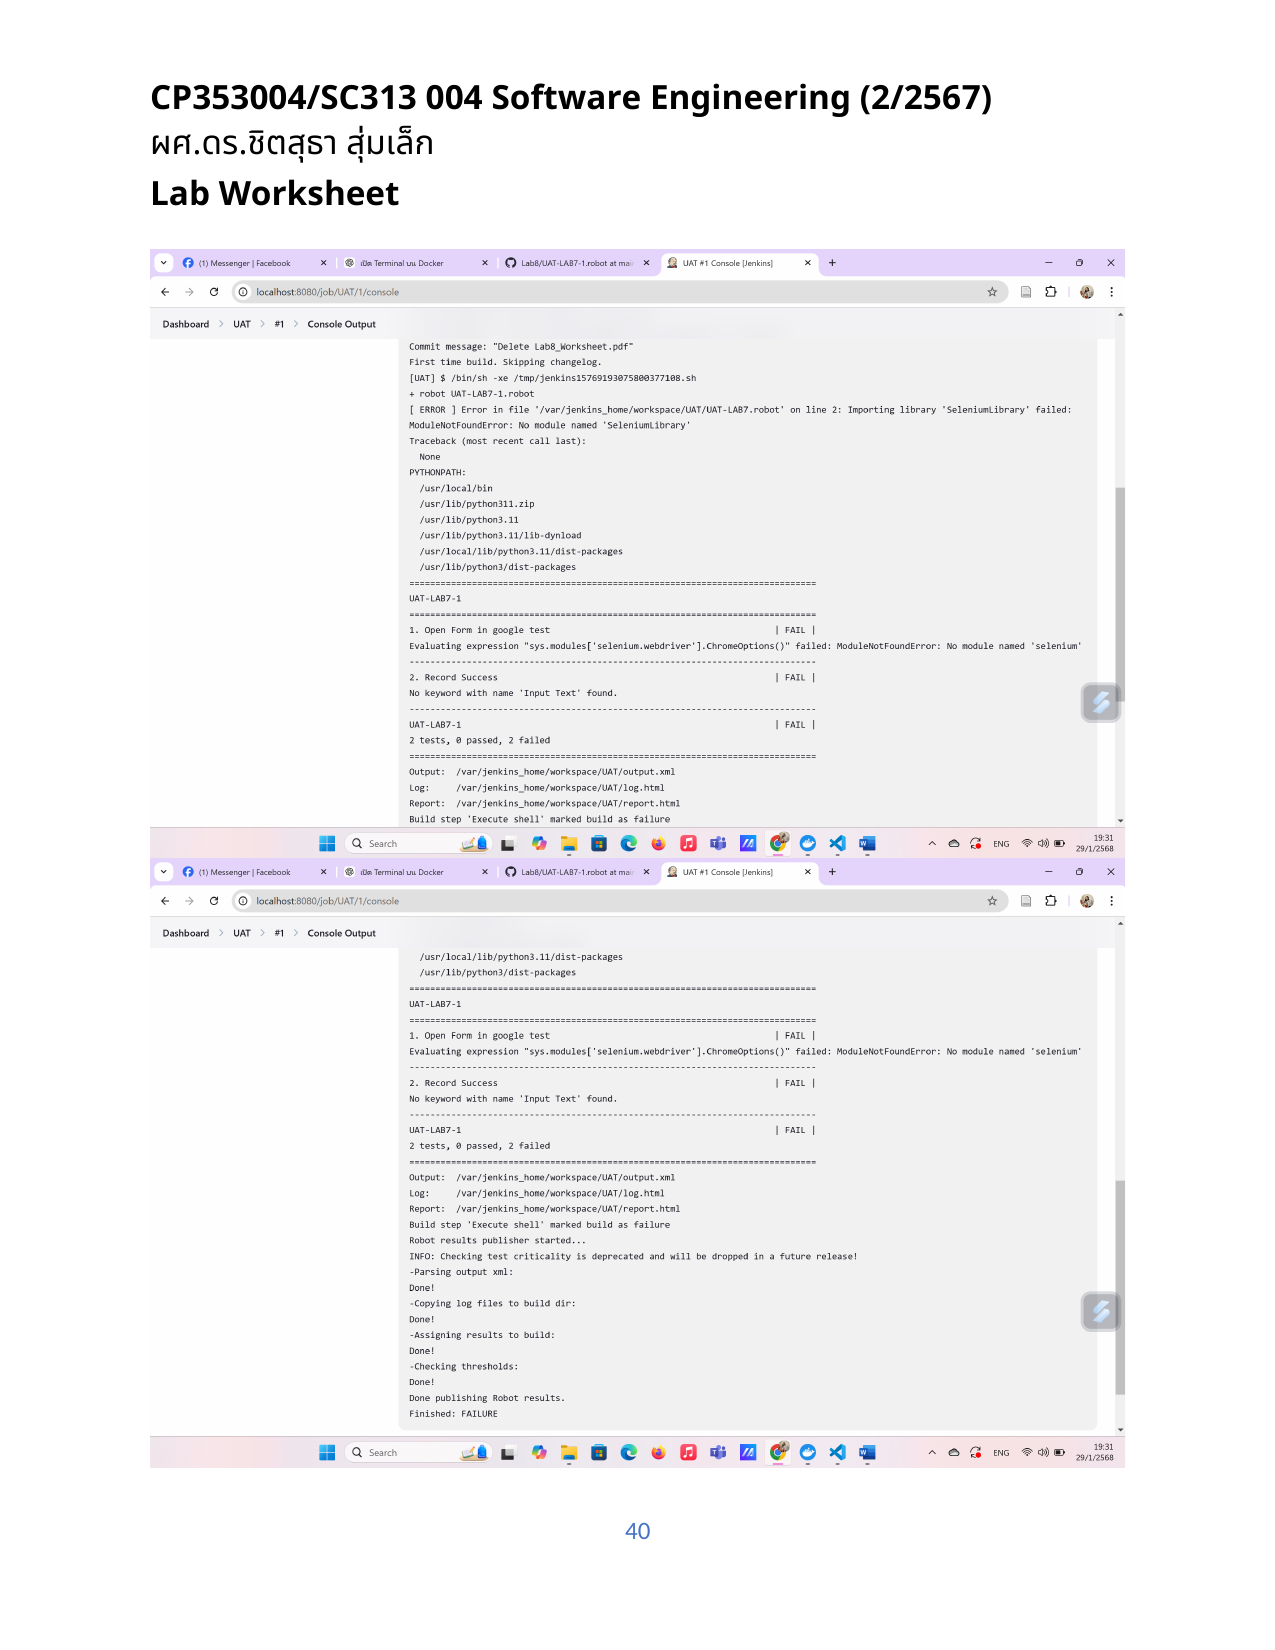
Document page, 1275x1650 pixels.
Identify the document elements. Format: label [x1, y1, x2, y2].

picture [150, 249, 1125, 1468]
